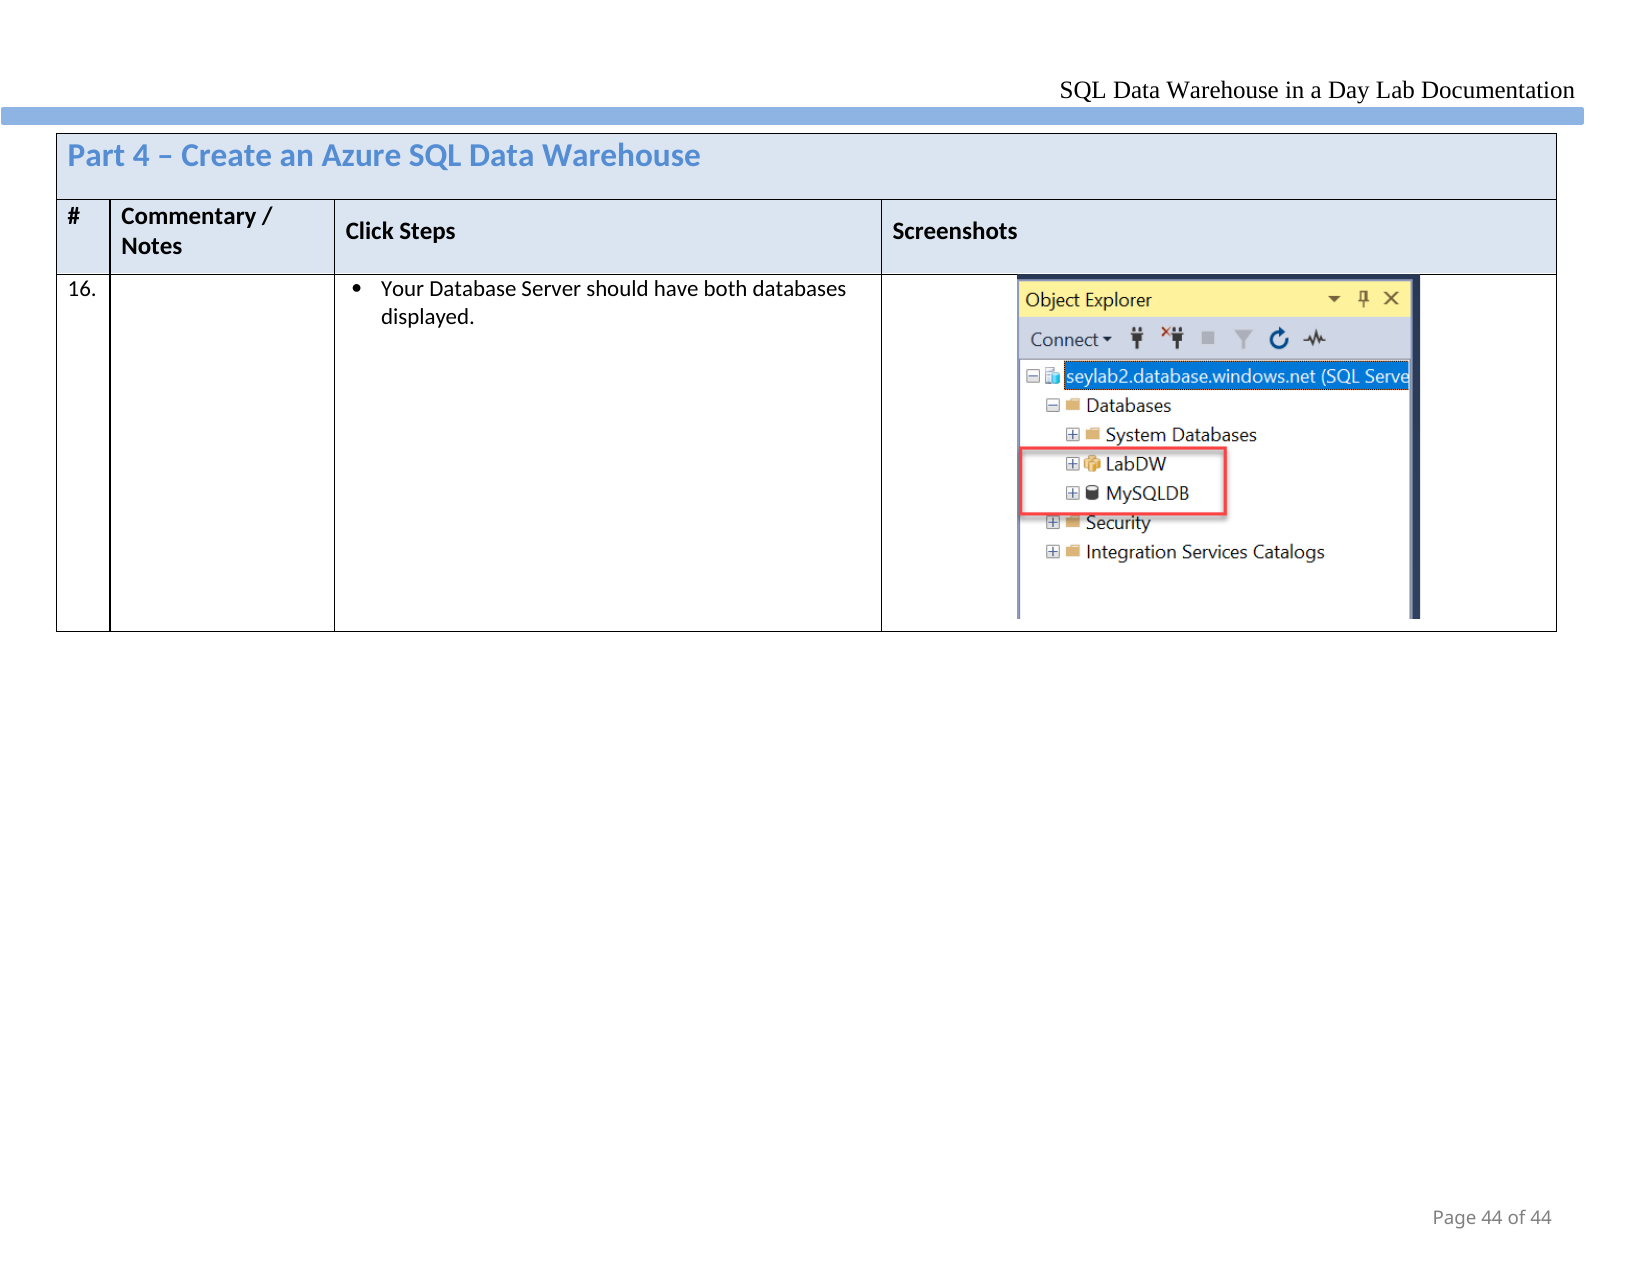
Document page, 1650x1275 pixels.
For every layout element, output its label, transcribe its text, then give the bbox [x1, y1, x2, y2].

table_header Part 4 – Create an Azure SQL Data Warehouse [57, 134, 1556, 199]
table_cell Your Database Server should have both databases displayed. [335, 275, 881, 631]
table_cell [882, 275, 1556, 631]
table_cell [111, 275, 334, 631]
table_cell Click Steps [335, 200, 881, 273]
table_cell # [57, 200, 109, 273]
table_cell Commentary / Notes [111, 200, 334, 273]
table_cell Screenshots [882, 200, 1556, 273]
table_cell [57, 275, 109, 631]
picture [1017, 274, 1421, 619]
